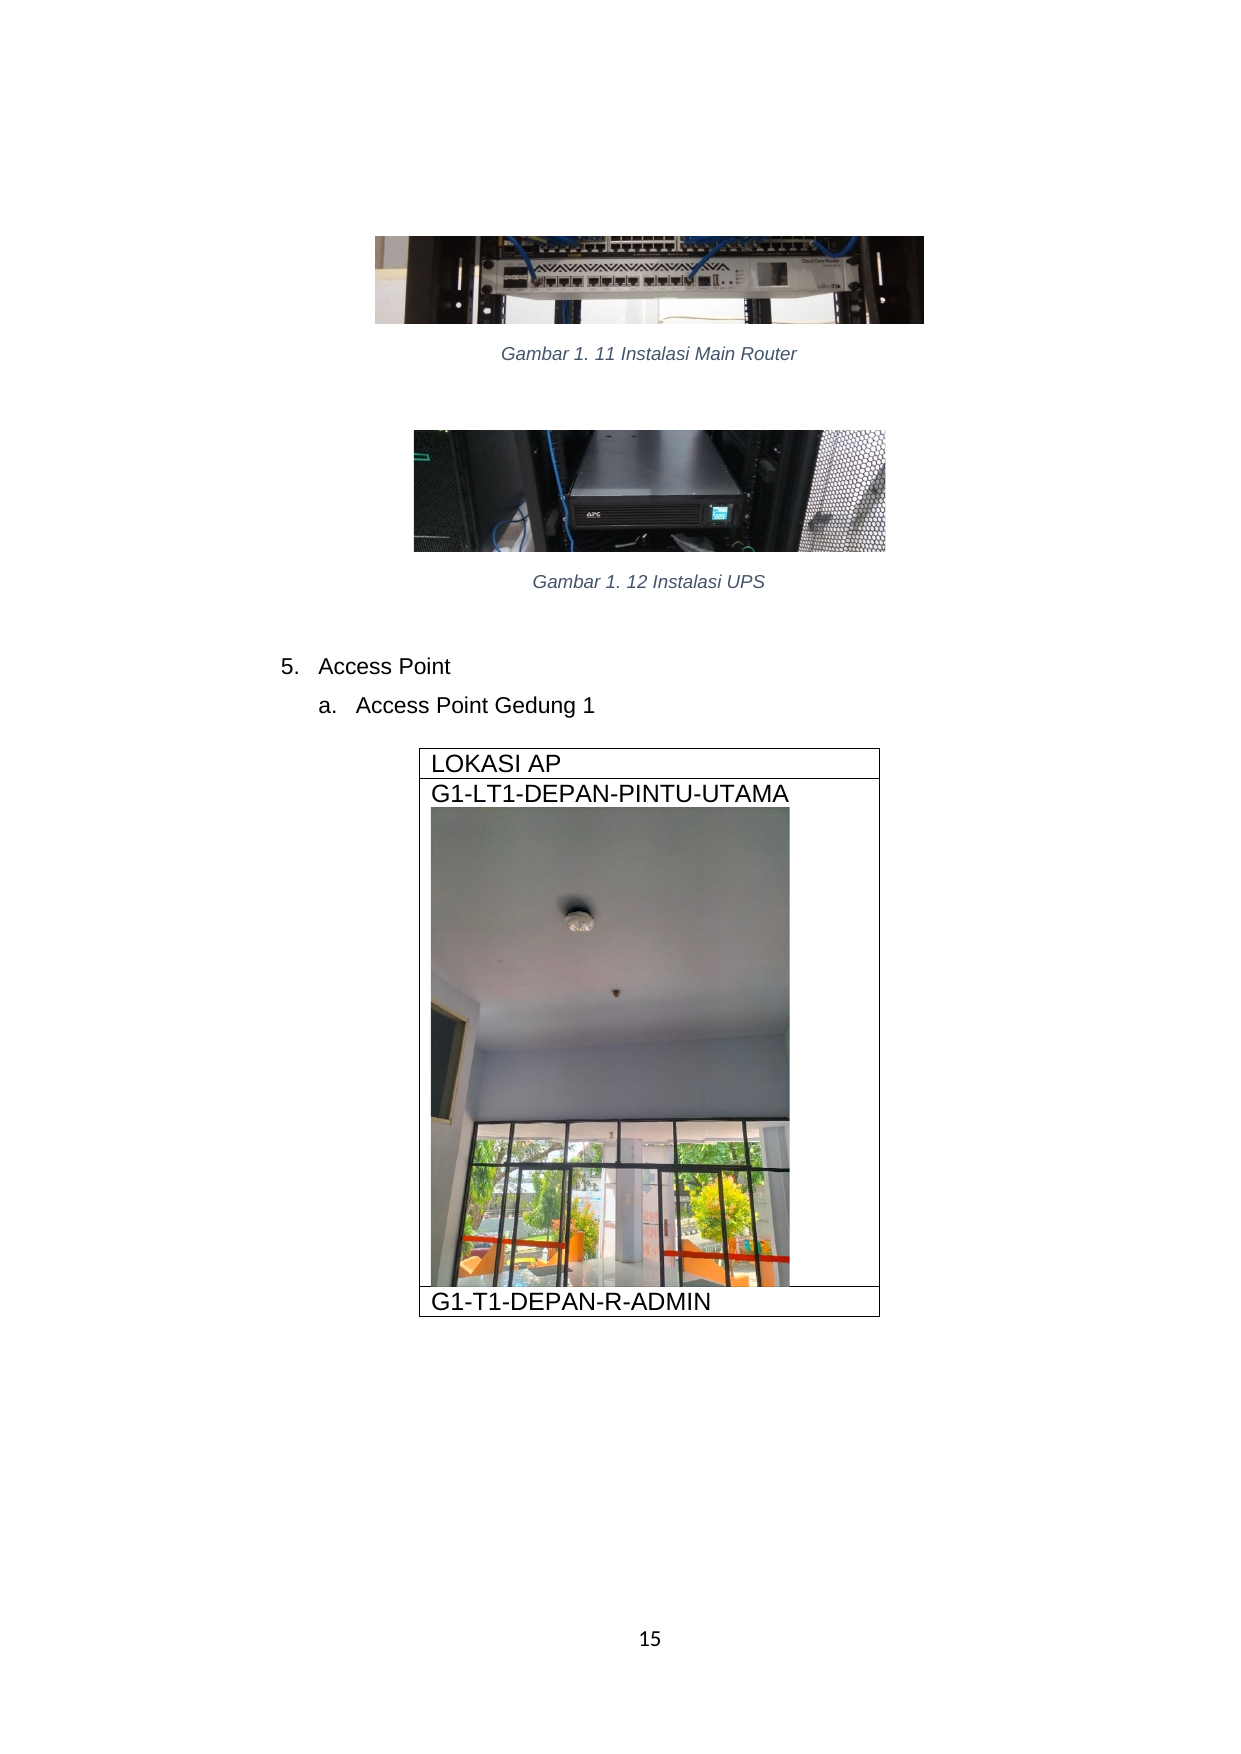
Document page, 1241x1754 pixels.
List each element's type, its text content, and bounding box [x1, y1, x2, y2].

picture [430, 807, 790, 1287]
text Gambar 1. 12 Instalasi UPS [236, 571, 1063, 592]
table_cell G1-T1-DEPAN-R-ADMIN [420, 1287, 879, 1316]
list Access Point Gedung 1 [318, 692, 1063, 718]
list Access Point [281, 653, 1063, 679]
text Gambar 1. 11 Instalasi Main Router [236, 343, 1063, 364]
picture [375, 236, 924, 324]
table_header LOKASI AP [420, 749, 879, 778]
table_cell G1-LT1-DEPAN-PINTU-UTAMA [420, 779, 879, 1286]
picture [413, 430, 886, 552]
